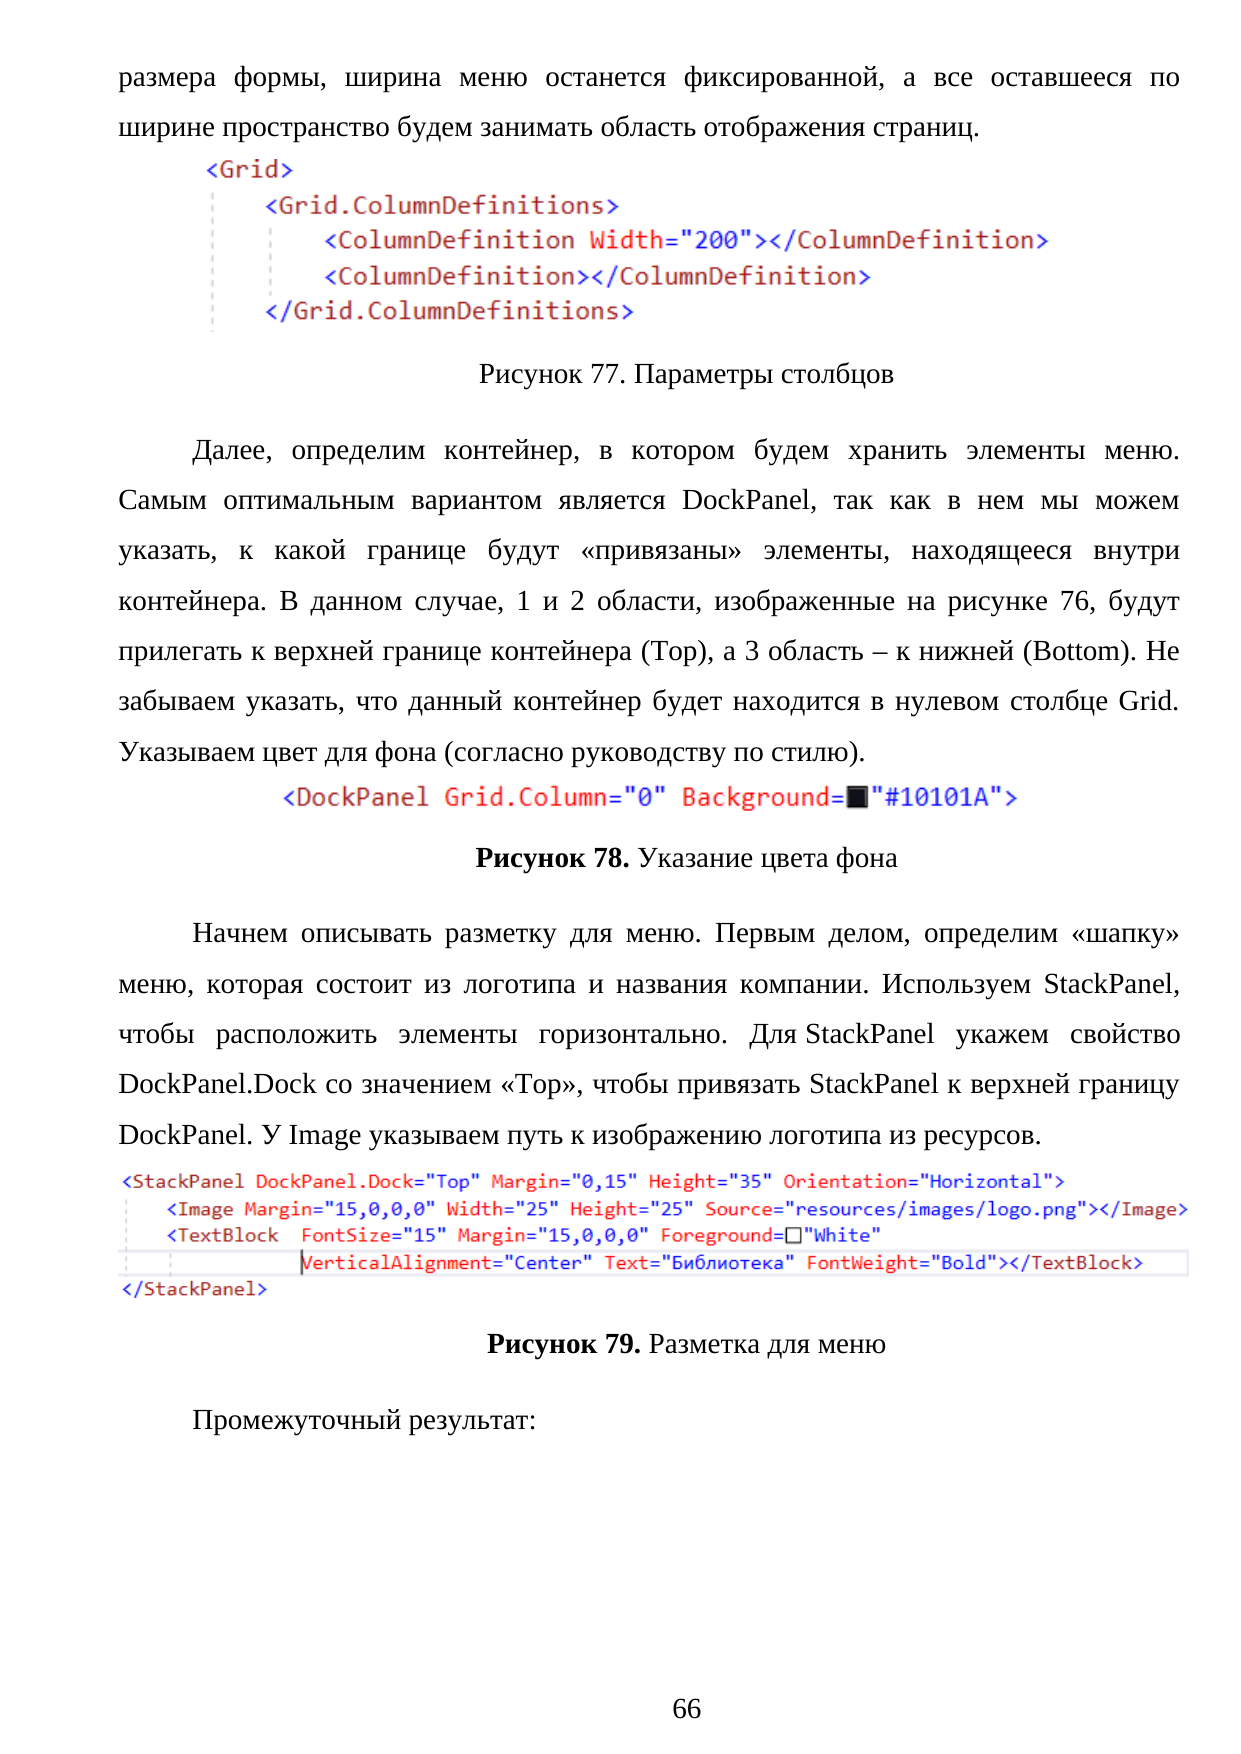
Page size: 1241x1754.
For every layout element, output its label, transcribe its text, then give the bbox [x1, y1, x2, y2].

text Рисунок 78. Указание цвета фона [118, 840, 1181, 874]
picture [118, 1167, 1189, 1302]
text Далее, определим контейнер, в котором будем хранить элементы меню. Самым оптимальным вариантом является DockPanel, так как в нем мы можем указать, к какой границе будут «привязаны» элементы, находящееся внутри контейнера. В данном случае, 1 и 2 области, изображенные на рисунке 76, будут прилегать к верхней границе контейнера (Top), а 3 область – к нижней (Bottom). Не забываем указать, что данный контейнер будет находится в нулевом столбце Grid. Указываем цвет для фона (согласно руководству по стилю). [118, 432, 1181, 767]
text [118, 59, 1181, 143]
text Рисунок 77. Параметры столбцов [118, 357, 1181, 390]
text Рисунок 79. Разметка для меню [118, 1327, 1181, 1360]
text Начнем описывать разметку для меню. Первым делом, определим «шапку» меню, которая состоит из логотипа и названия компании. Используем StackPanel, чтобы расположить элементы горизонтально. Для StackPanel укажем свойство DockPanel.Dock cо значением «Top», чтобы привязать StackPanel к верхней границу DockPanel. У Image указываем путь к изображению логотипа из ресурсов. [118, 916, 1181, 1150]
picture [206, 159, 1093, 332]
text Промежуточный результат: [118, 1402, 1181, 1435]
picture [269, 784, 1031, 816]
